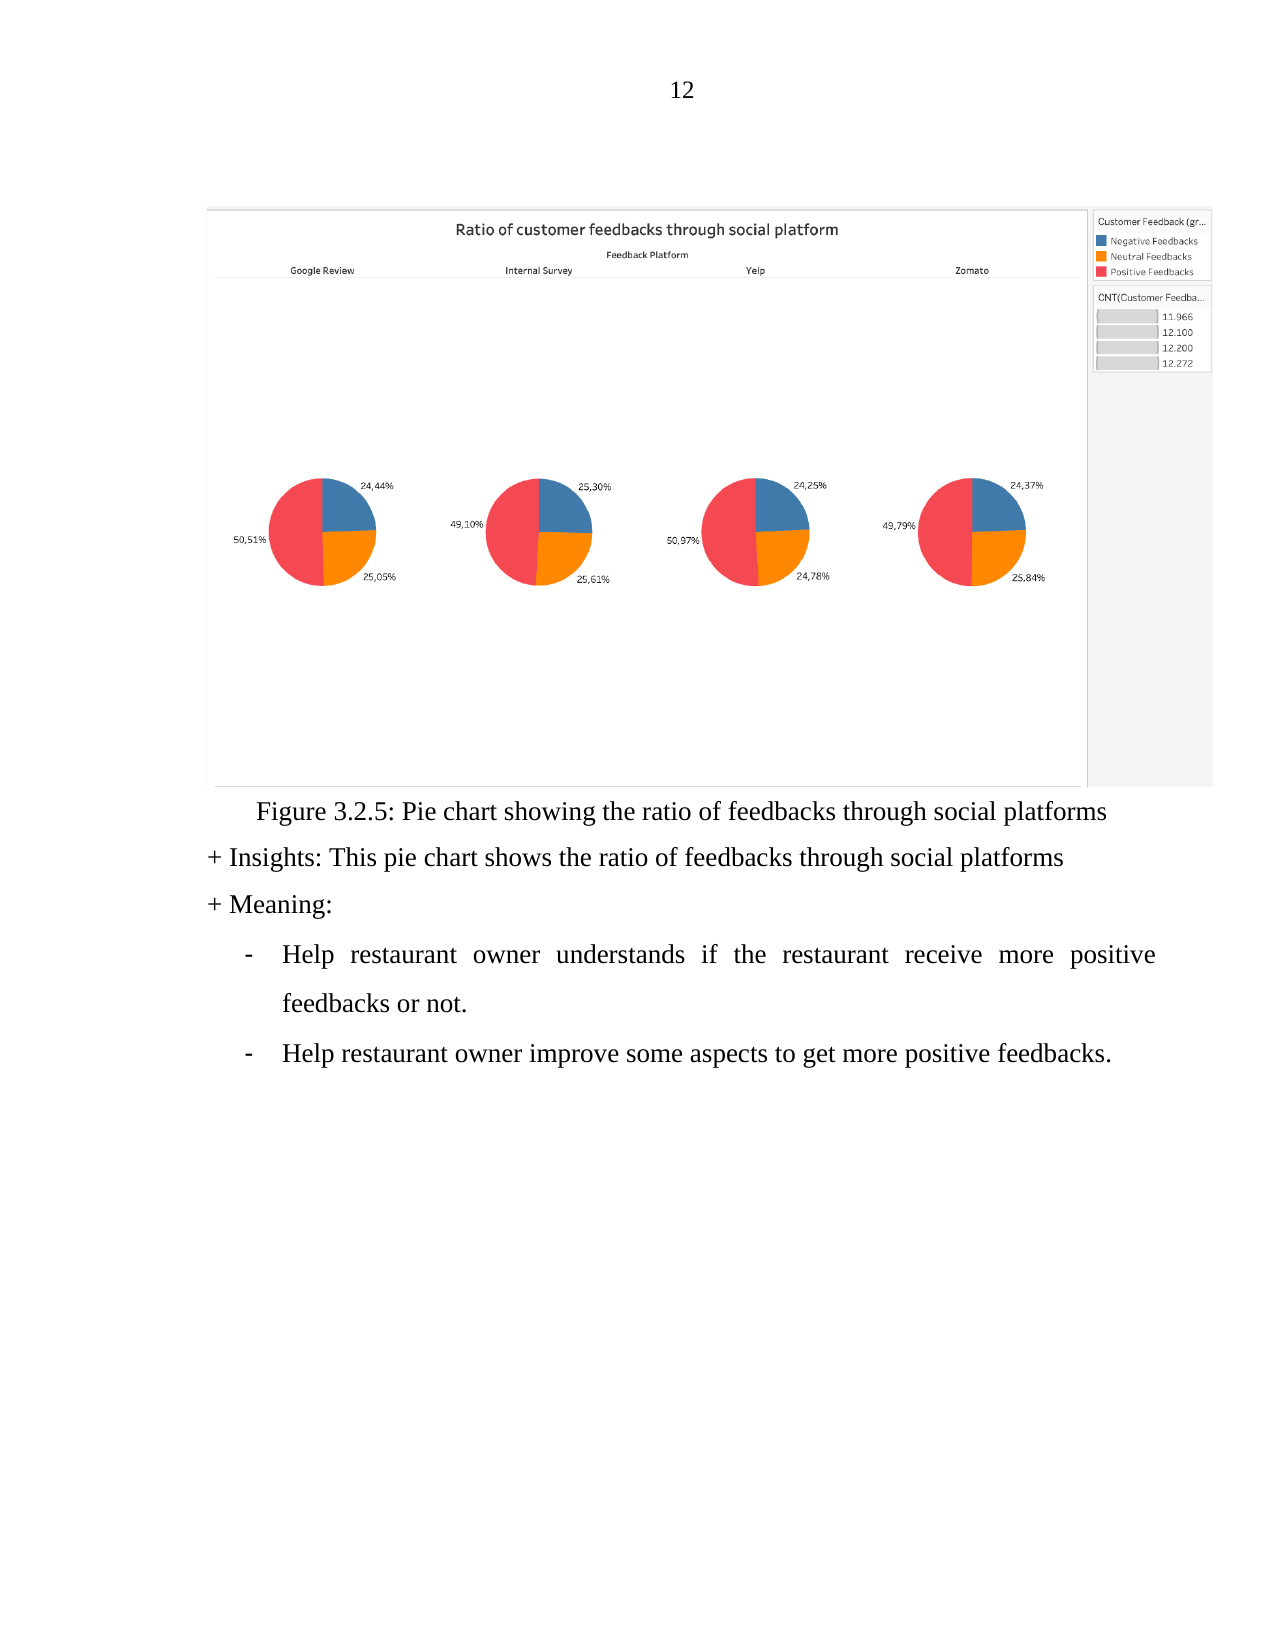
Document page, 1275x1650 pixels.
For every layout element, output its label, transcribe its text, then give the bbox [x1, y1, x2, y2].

text + Meaning: [207, 888, 1157, 919]
list Help restaurant owner understands if the restaurant receive more positive feedbacks or not. [244, 934, 1157, 1018]
subtitle Figure 3.2.5: Pie chart showing the ratio of feedbacks through social platforms [207, 794, 1157, 826]
list Help restaurant owner improve some aspects to get more positive feedbacks. [244, 1034, 1157, 1071]
picture [206, 206, 1213, 787]
text + Insights: This pie chart shows the ratio of feedbacks through social platforms [207, 841, 1157, 872]
